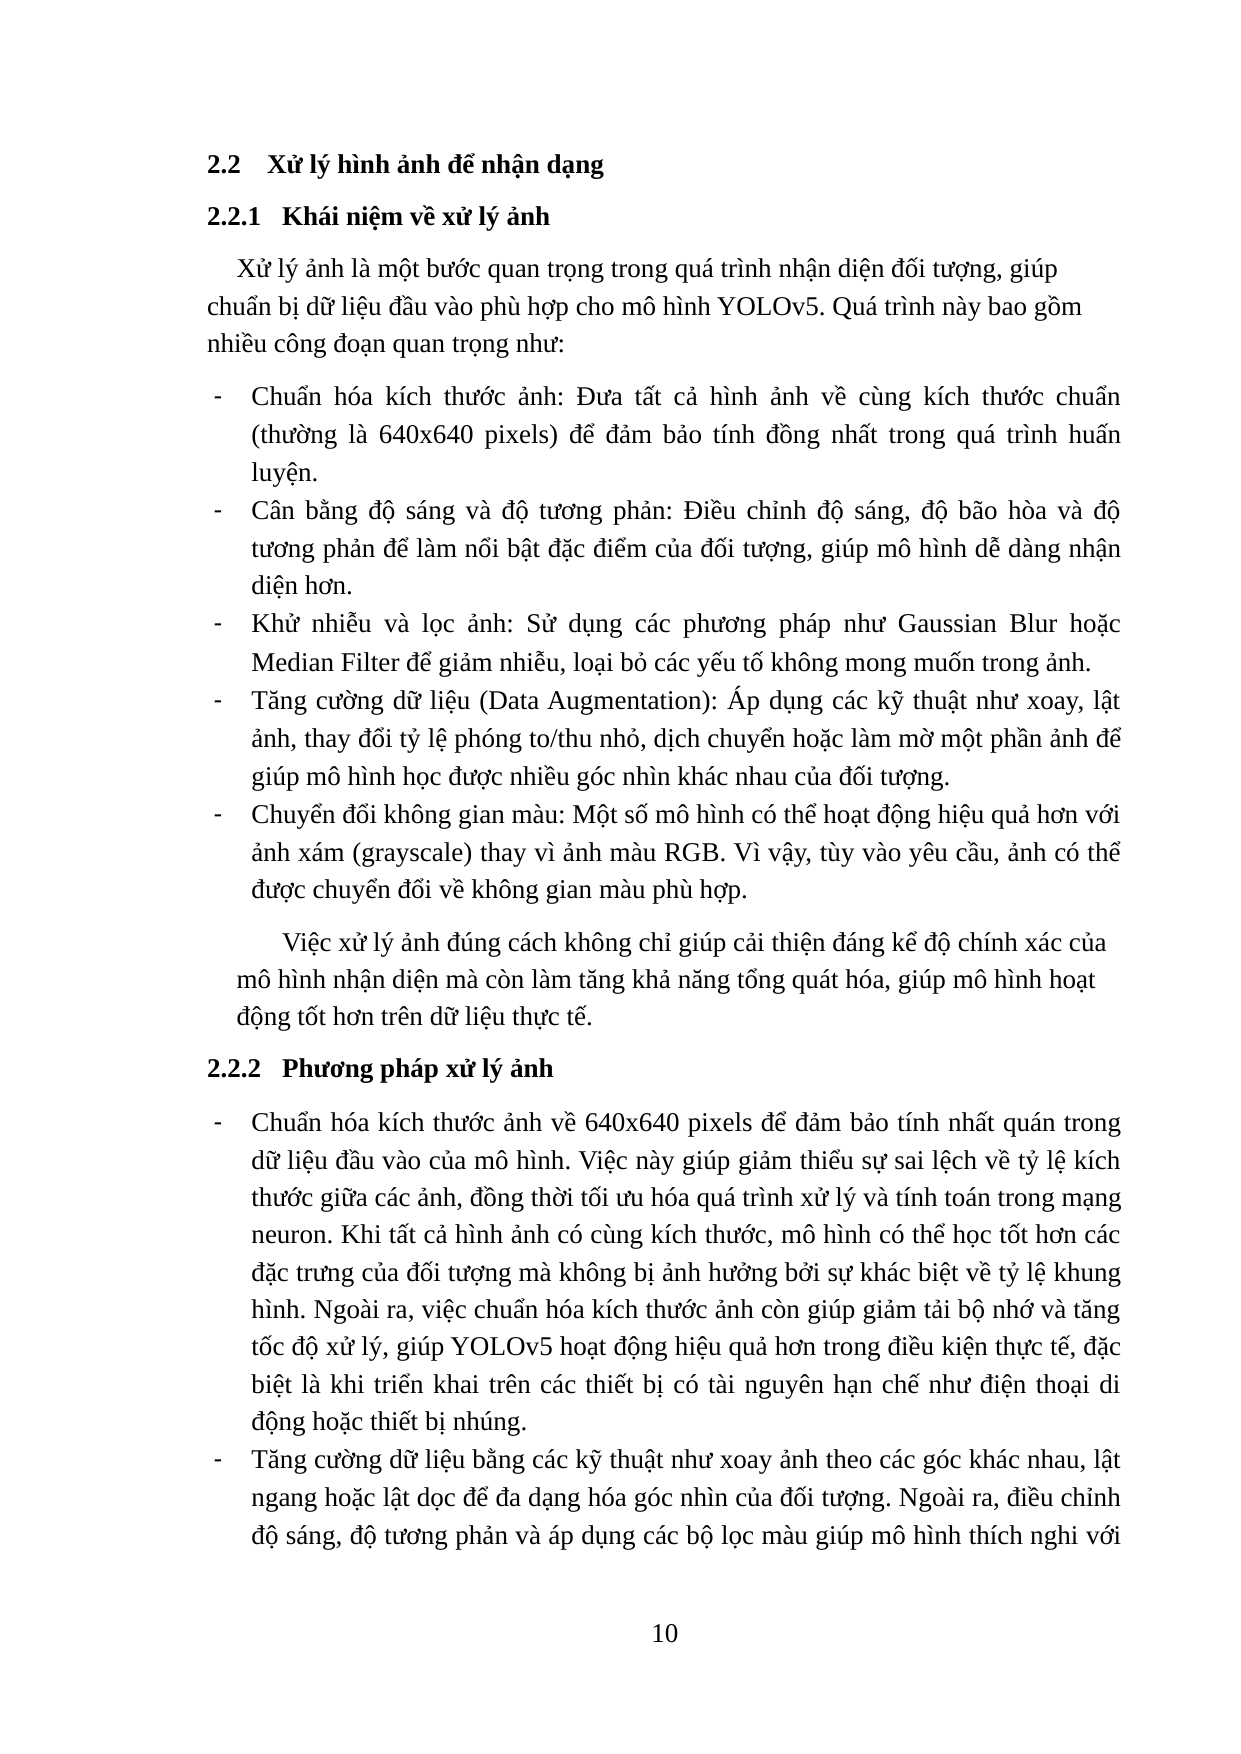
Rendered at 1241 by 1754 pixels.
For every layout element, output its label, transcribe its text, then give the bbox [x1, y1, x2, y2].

list Tăng cường dữ liệu (Data Augmentation): Áp dụng các kỹ thuật như xoay, lật ảnh, thay đổi tỷ lệ phóng to/thu nhỏ, dịch chuyển hoặc làm mờ một phần ảnh để giúp mô hình học được nhiều góc nhìn khác nhau của đối tượng. [214, 683, 1122, 791]
list Chuẩn hóa kích thước ảnh về 640x640 pixels để đảm bảo tính nhất quán trong dữ liệu đầu vào của mô hình. Việc này giúp giảm thiểu sự sai lệch về tỷ lệ kích thước giữa các ảnh, đồng thời tối ưu hóa quá trình xử lý và tính toán trong mạng neuron. Khi tất cả hình ảnh có cùng kích thước, mô hình có thể học tốt hơn các đặc trưng của đối tượng mà không bị ảnh hưởng bởi sự khác biệt về tỷ lệ khung hình. Ngoài ra, việc chuẩn hóa kích thước ảnh còn giúp giảm tải bộ nhớ và tăng tốc độ xử lý, giúp YOLOv5 hoạt động hiệu quả hơn trong điều kiện thực tế, đặc biệt là khi triển khai trên các thiết bị có tài nguyên hạn chế như điện thoại di động hoặc thiết bị nhúng. [214, 1105, 1122, 1436]
text Việc xử lý ảnh đúng cách không chỉ giúp cải thiện đáng kể độ chính xác của mô hình nhận diện mà còn làm tăng khả năng tổng quát hóa, giúp mô hình hoạt động tốt hơn trên dữ liệu thực tế. [236, 926, 1122, 1031]
list Khử nhiễu và lọc ảnh: Sử dụng các phương pháp như Gaussian Blur hoặc Median Filter để giảm nhiễu, loại bỏ các yếu tố không mong muốn trong ảnh. [214, 607, 1122, 677]
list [214, 1442, 1122, 1550]
subtitle Xử lý hình ảnh để nhận dạng [207, 148, 1122, 179]
list Cân bằng độ sáng và độ tương phản: Điều chỉnh độ sáng, độ bão hòa và độ tương phản để làm nổi bật đặc điểm của đối tượng, giúp mô hình dễ dàng nhận diện hơn. [214, 493, 1122, 601]
subtitle Khái niệm về xử lý ảnh [207, 200, 1122, 231]
subtitle Phương pháp xử lý ảnh [207, 1052, 1122, 1084]
list Chuyển đổi không gian màu: Một số mô hình có thể hoạt động hiệu quả hơn với ảnh xám (grayscale) thay vì ảnh màu RGB. Vì vậy, tùy vào yêu cầu, ảnh có thể được chuyển đổi về không gian màu phù hợp. [214, 797, 1122, 904]
list Chuẩn hóa kích thước ảnh: Đưa tất cả hình ảnh về cùng kích thước chuẩn (thường là 640x640 pixels) để đảm bảo tính đồng nhất trong quá trình huấn luyện. [214, 379, 1122, 487]
text Xử lý ảnh là một bước quan trọng trong quá trình nhận diện đối tượng, giúp chuẩn bị dữ liệu đầu vào phù hợp cho mô hình YOLOv5. Quá trình này bao gồm nhiều công đoạn quan trọng như: [207, 252, 1122, 358]
